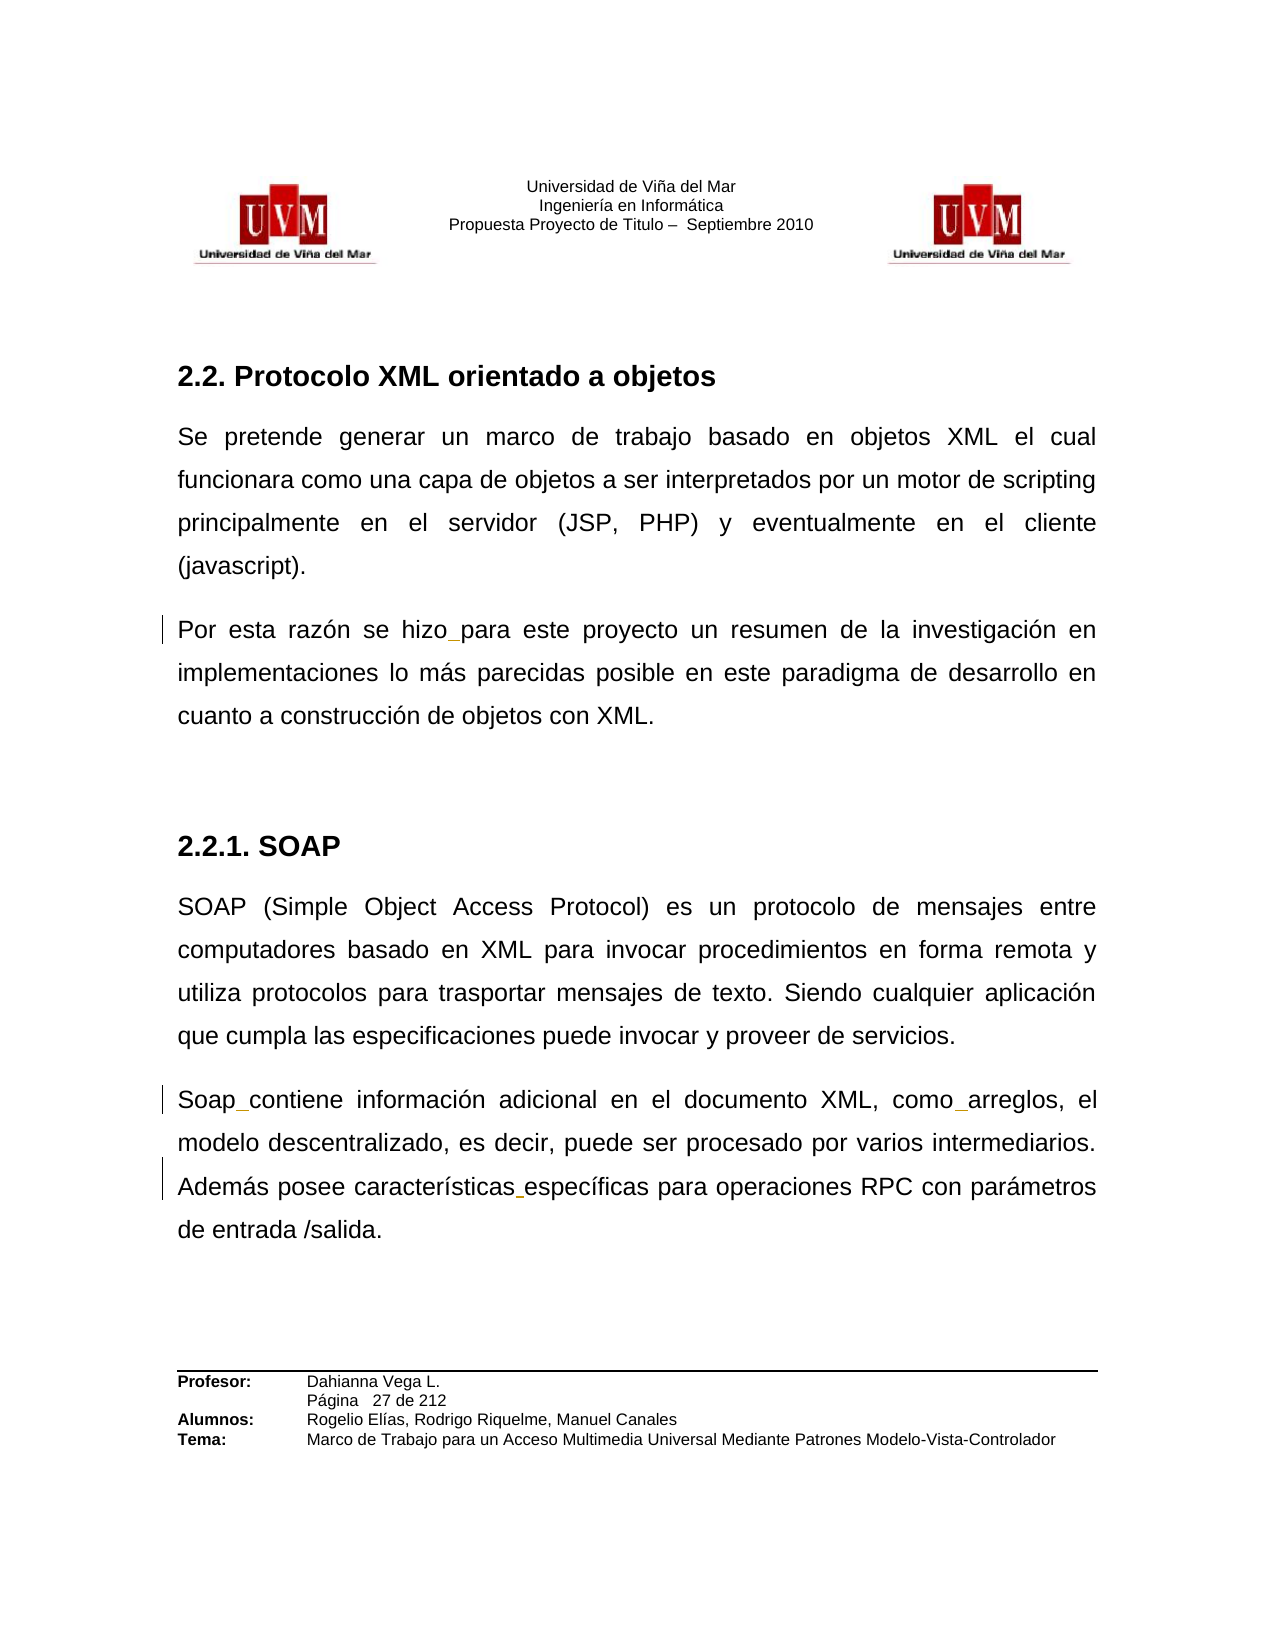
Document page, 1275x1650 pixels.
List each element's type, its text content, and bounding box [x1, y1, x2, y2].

subtitle 2.2.1. SOAP [177, 829, 1098, 863]
subtitle 2.2. Protocolo XML orientado a objetos [177, 359, 1098, 392]
picture [871, 176, 1084, 267]
picture [177, 176, 390, 267]
text Se pretende generar un marco de trabajo basado en objetos XML el cual funcionara como una capa de objetos a ser interpretados por un motor de scripting principalmente en el servidor (JSP, PHP) y eventualmente en el cliente (javascript). [177, 422, 1098, 580]
text Soapcontiene información adicional en el documento XML, comoarreglos, el modelo descentralizado, es decir, puede ser procesado por varios intermediarios. Además posee característicasespecíficas para operaciones RPC con parámetros de entrada /salida. [177, 1085, 1098, 1243]
text SOAP (Simple Object Access Protocol) es un protocolo de mensajes entre computadores basado en XML para invocar procedimientos en forma remota y utiliza protocolos para trasportar mensajes de texto. Siendo cualquier aplicación que cumpla las especificaciones puede invocar y proveer de servicios. [177, 892, 1098, 1050]
text Por esta razón se hizopara este proyecto un resumen de la investigación en implementaciones lo más parecidas posible en este paradigma de desarrollo en cuanto a construcción de objetos con XML. [177, 615, 1098, 730]
